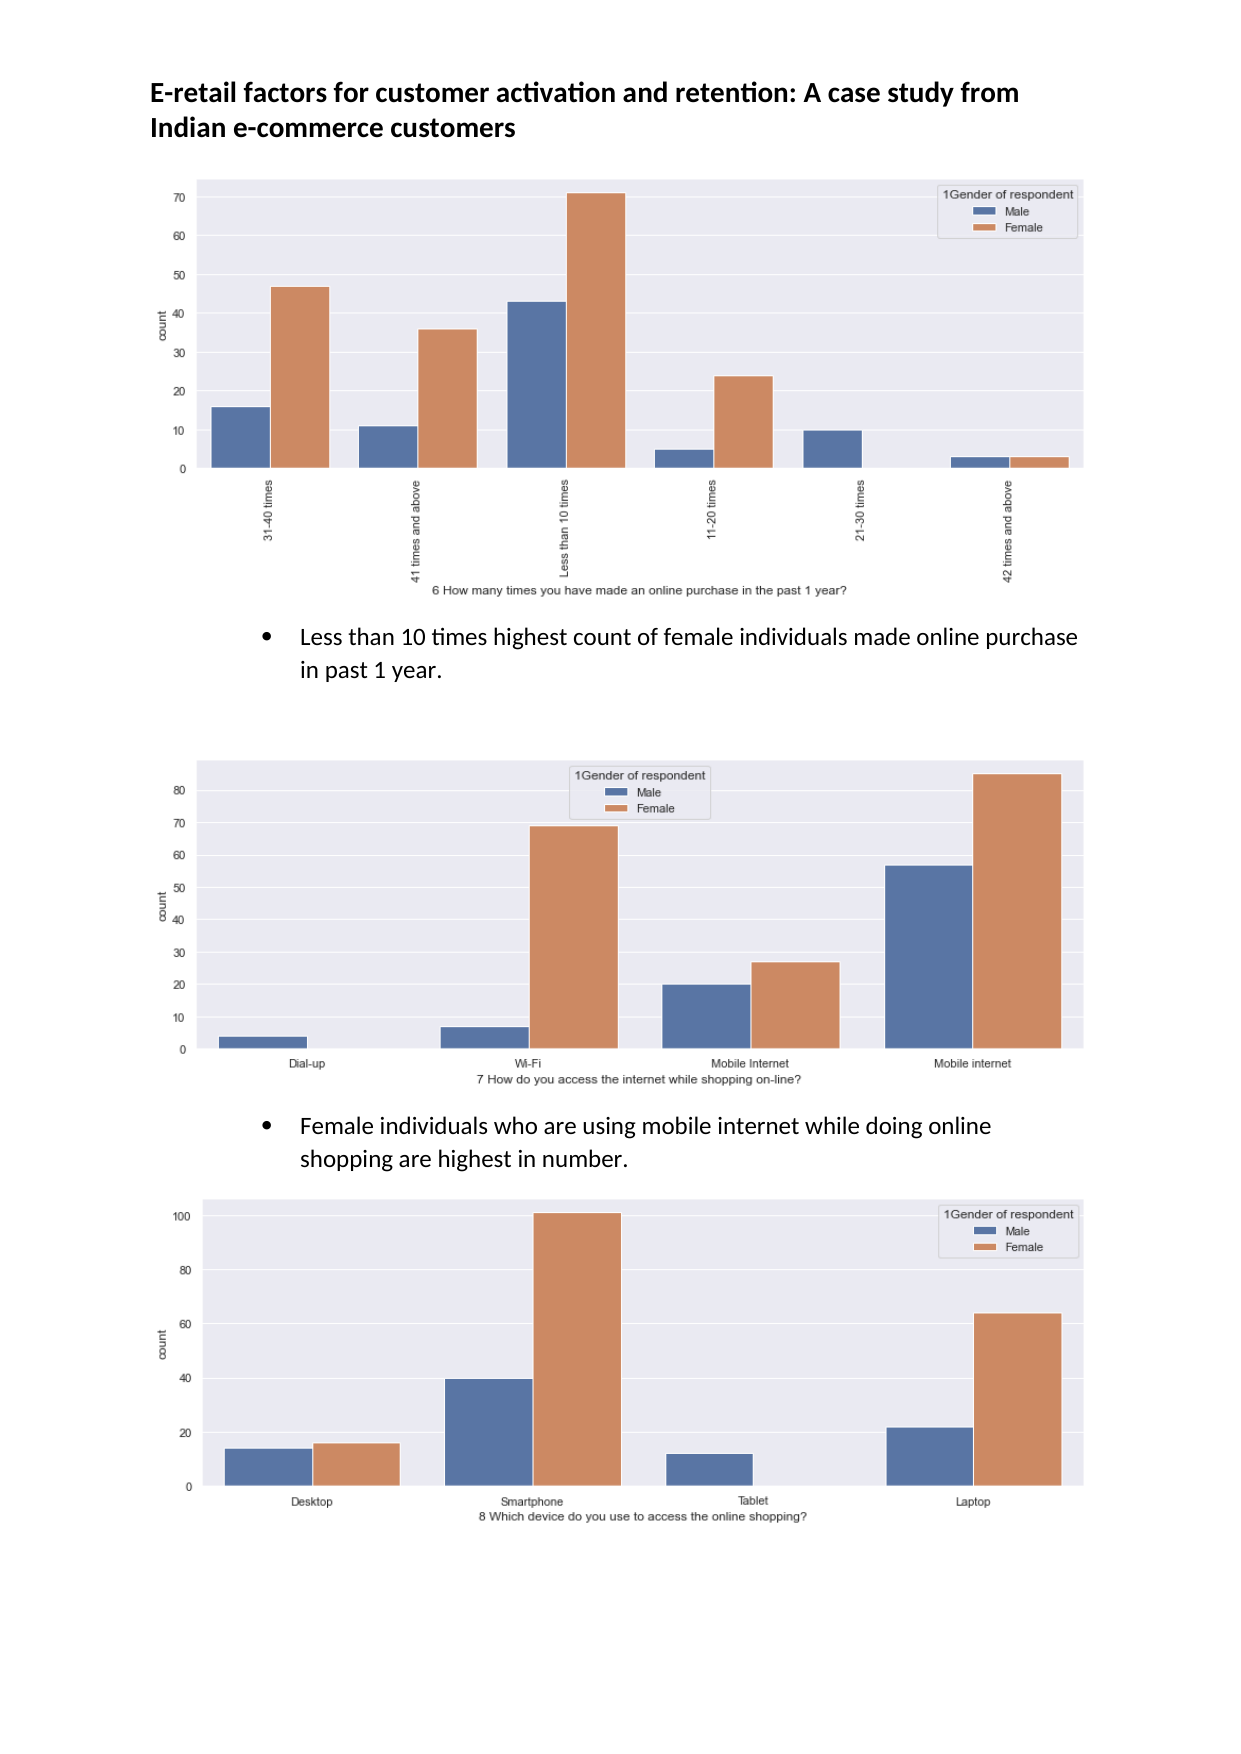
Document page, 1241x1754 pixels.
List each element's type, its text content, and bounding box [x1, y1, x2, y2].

picture [150, 753, 1091, 1092]
list Less than 10 times highest count of female individuals made online purchase in past 1 year. [262, 621, 1090, 684]
picture [150, 173, 1091, 603]
list Female individuals who are using mobile internet while doing online shopping are highest in number. [262, 1110, 1090, 1174]
picture [150, 1192, 1091, 1529]
